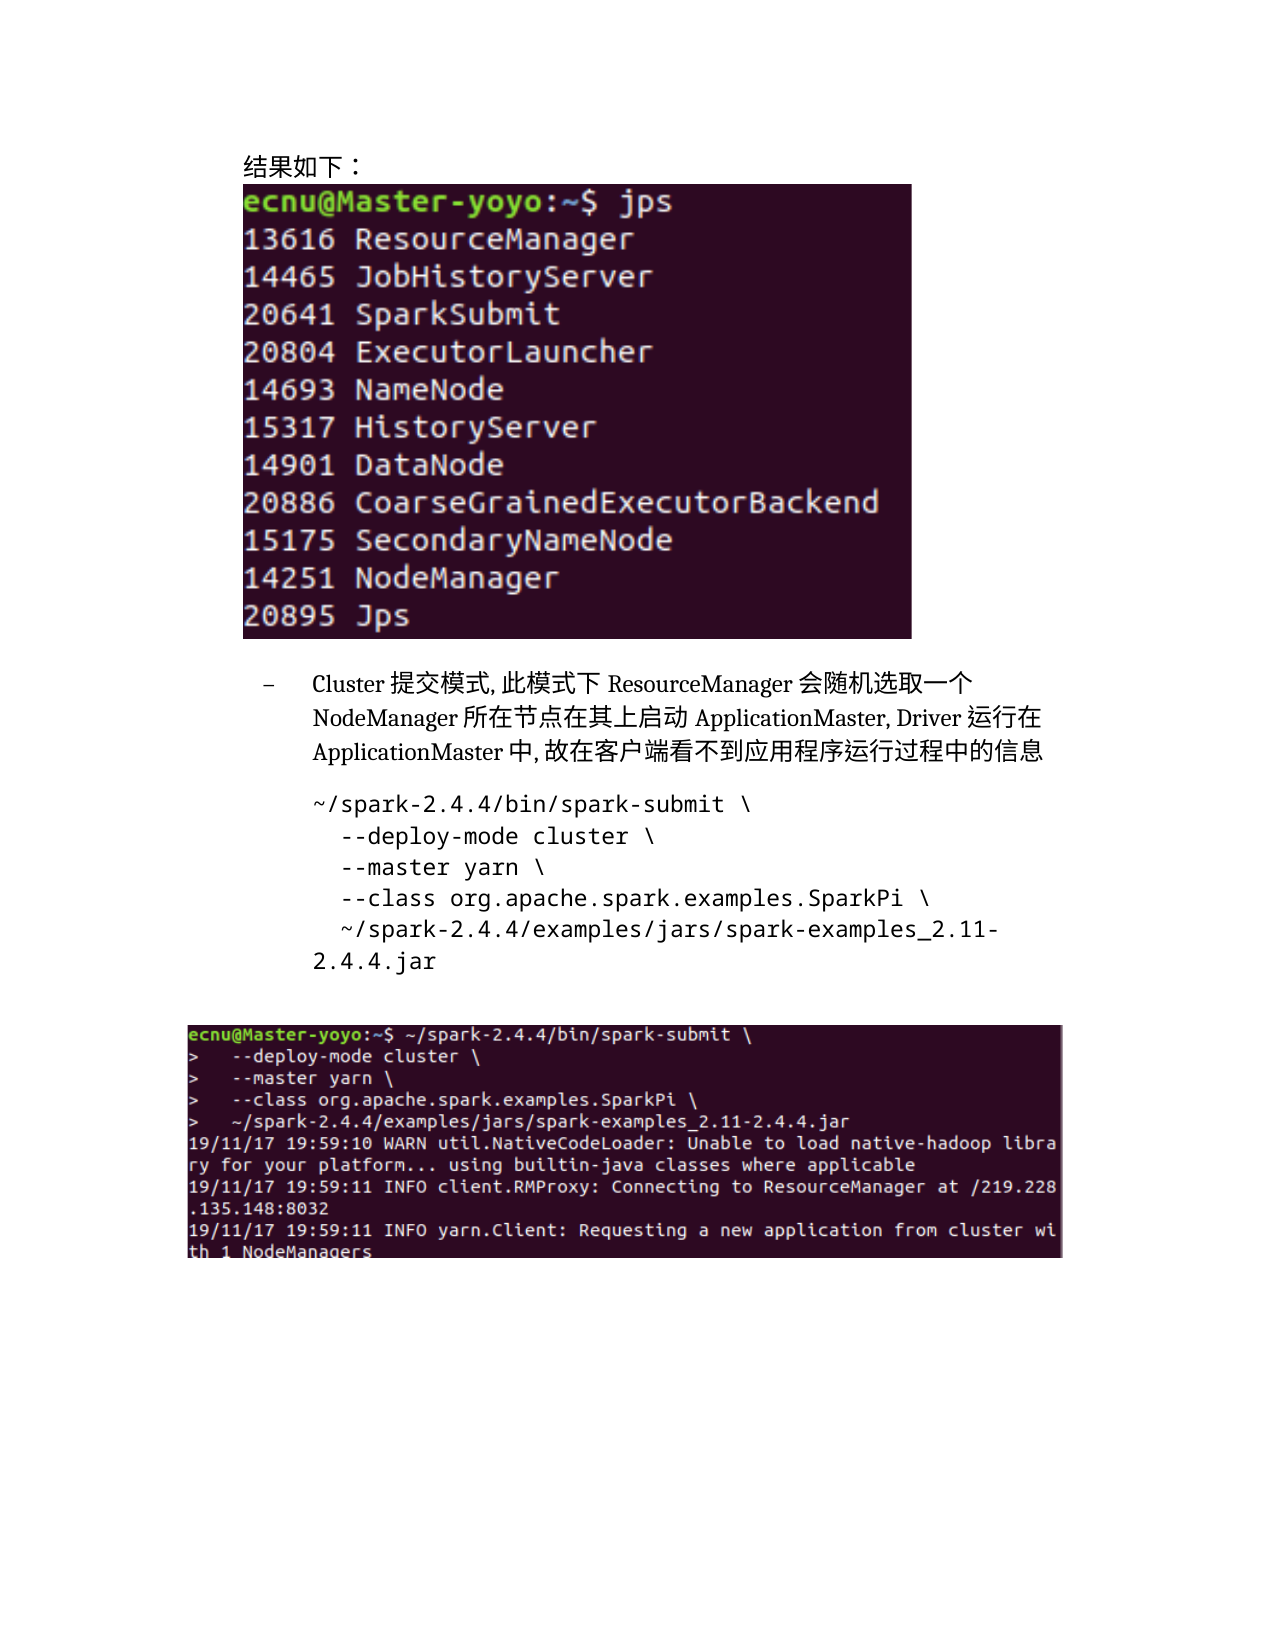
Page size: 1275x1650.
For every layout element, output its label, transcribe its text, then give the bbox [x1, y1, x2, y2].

list Cluster 提交模式, 此模式下 ResourceManager 会随机选取一个 NodeManager 所在节点在其上启动 ApplicationMaster, Driver 运行在 ApplicationMaster 中, 故在客户端看不到应用程序运行过程中的信息 [262, 665, 1087, 767]
picture [243, 184, 912, 639]
list ~/spark-2.4.4/bin/spark-submit \ --deploy-mode cluster \ --master yarn \ --class org.apache.spark.examples.SparkPi \ ~/spark-2.4.4/examples/jars/spark-examples_2.11-2.4.4.jar [262, 788, 1087, 976]
picture [187, 1025, 1063, 1258]
